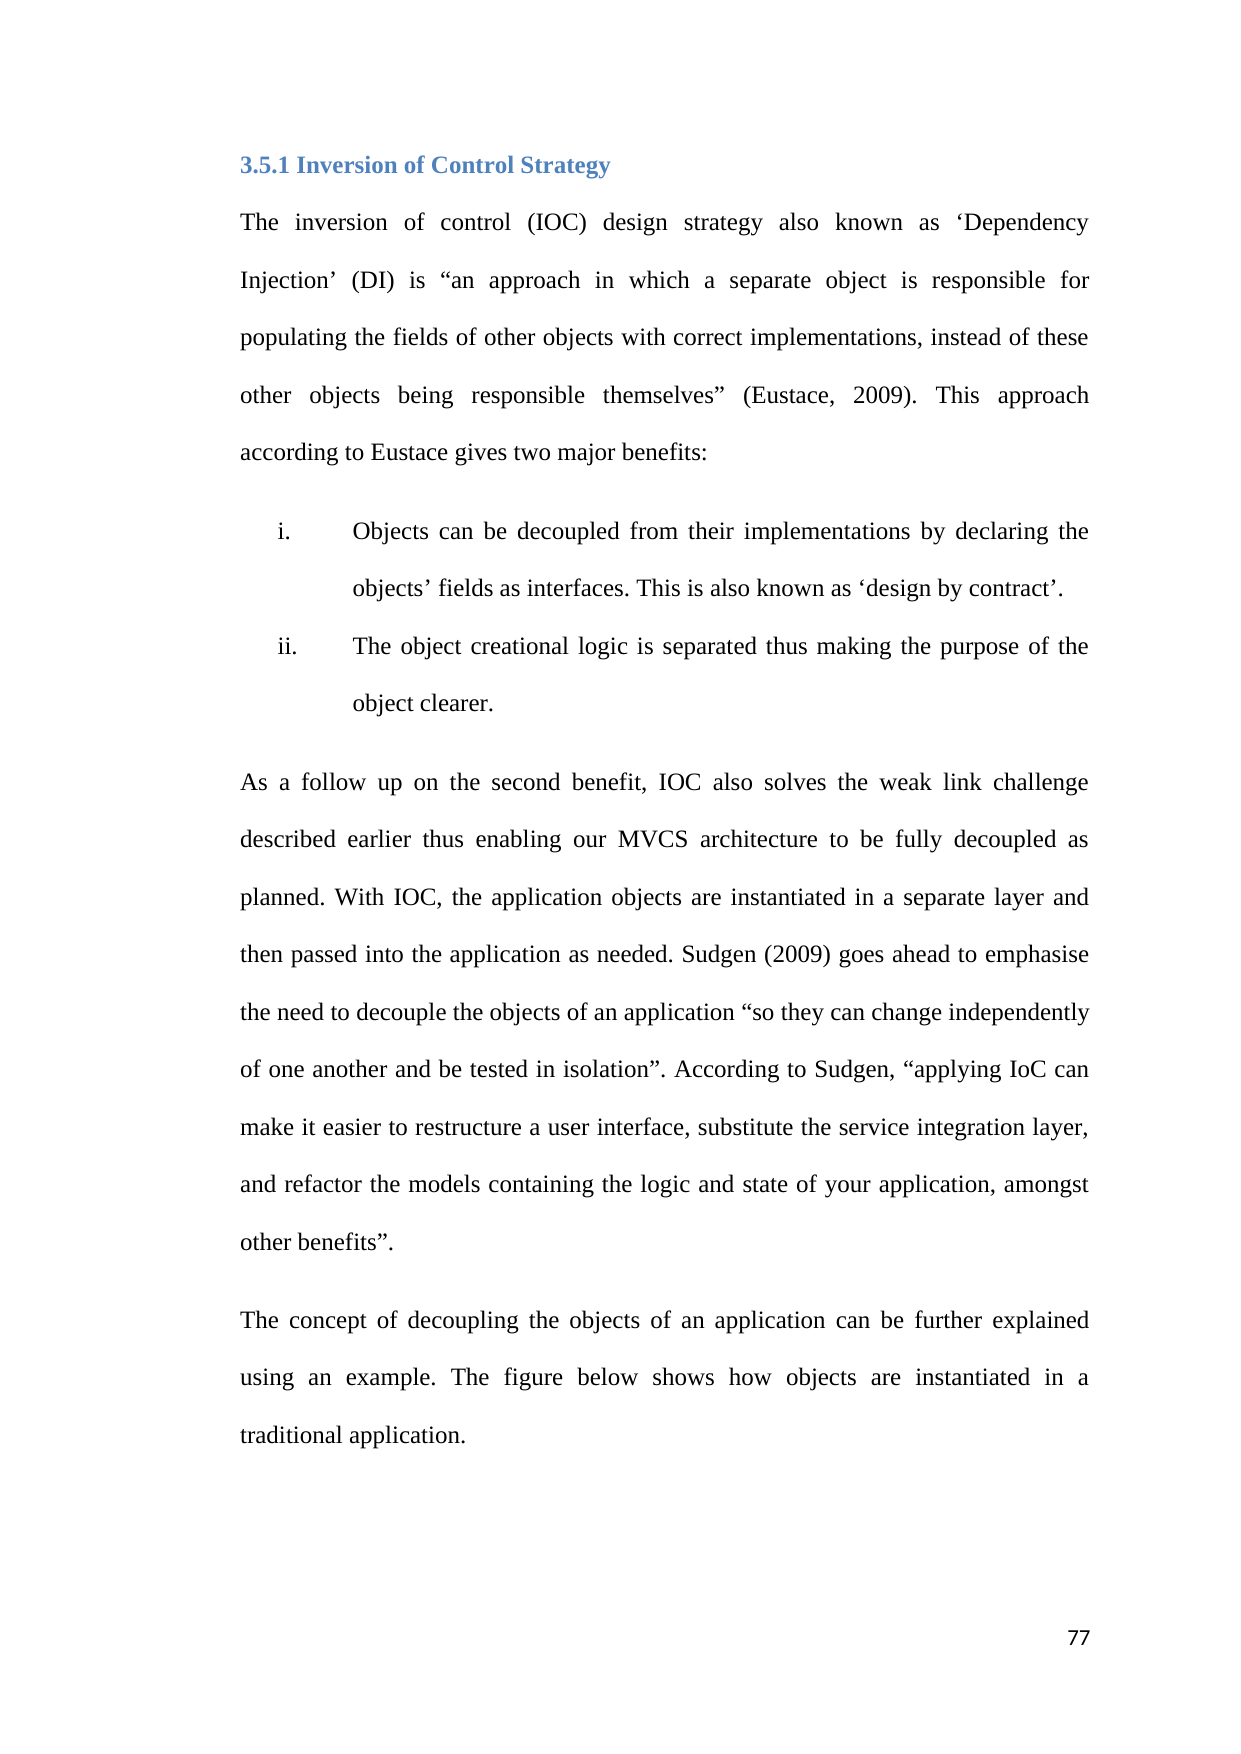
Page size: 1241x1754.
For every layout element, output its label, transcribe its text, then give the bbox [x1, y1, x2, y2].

text The concept of decoupling the objects of an application can be further explained using an example. The figure below shows how objects are instantiated in a traditional application. [240, 1305, 1090, 1449]
list The object creational logic is separated thus making the purpose of the object clearer. [277, 631, 1090, 717]
text As a follow up on the second benefit, IOC also solves the weak link challenge described earlier thus enabling our MVCS architecture to be fully decoupled as planned. With IOC, the application objects are instantiated in a separate layer and then passed into the application as needed. Sudgen (2009) goes ahead to emphasise the need to decouple the objects of an application “so they can change independently of one another and be tested in isolation”. According to Sudgen, “applying IoC can make it easier to restructure a user interface, substitute the service integration layer, and refactor the models containing the logic and state of your application, amongst other benefits”. [240, 767, 1090, 1255]
text The inversion of control (IOC) design strategy also known as ‘Dependency Injection’ (DI) is “an approach in which a separate object is responsible for populating the fields of other objects with correct implementations, instead of these other objects being responsible themselves” (Eustace, 2009). This approach according to Eustace gives two major benefits: [240, 207, 1090, 466]
subtitle 3.5.1 Inversion of Control Strategy [240, 150, 1090, 179]
list Objects can be decoupled from their implementations by declaring the objects’ fields as interfaces. This is also known as ‘design by contract’. [277, 516, 1090, 602]
